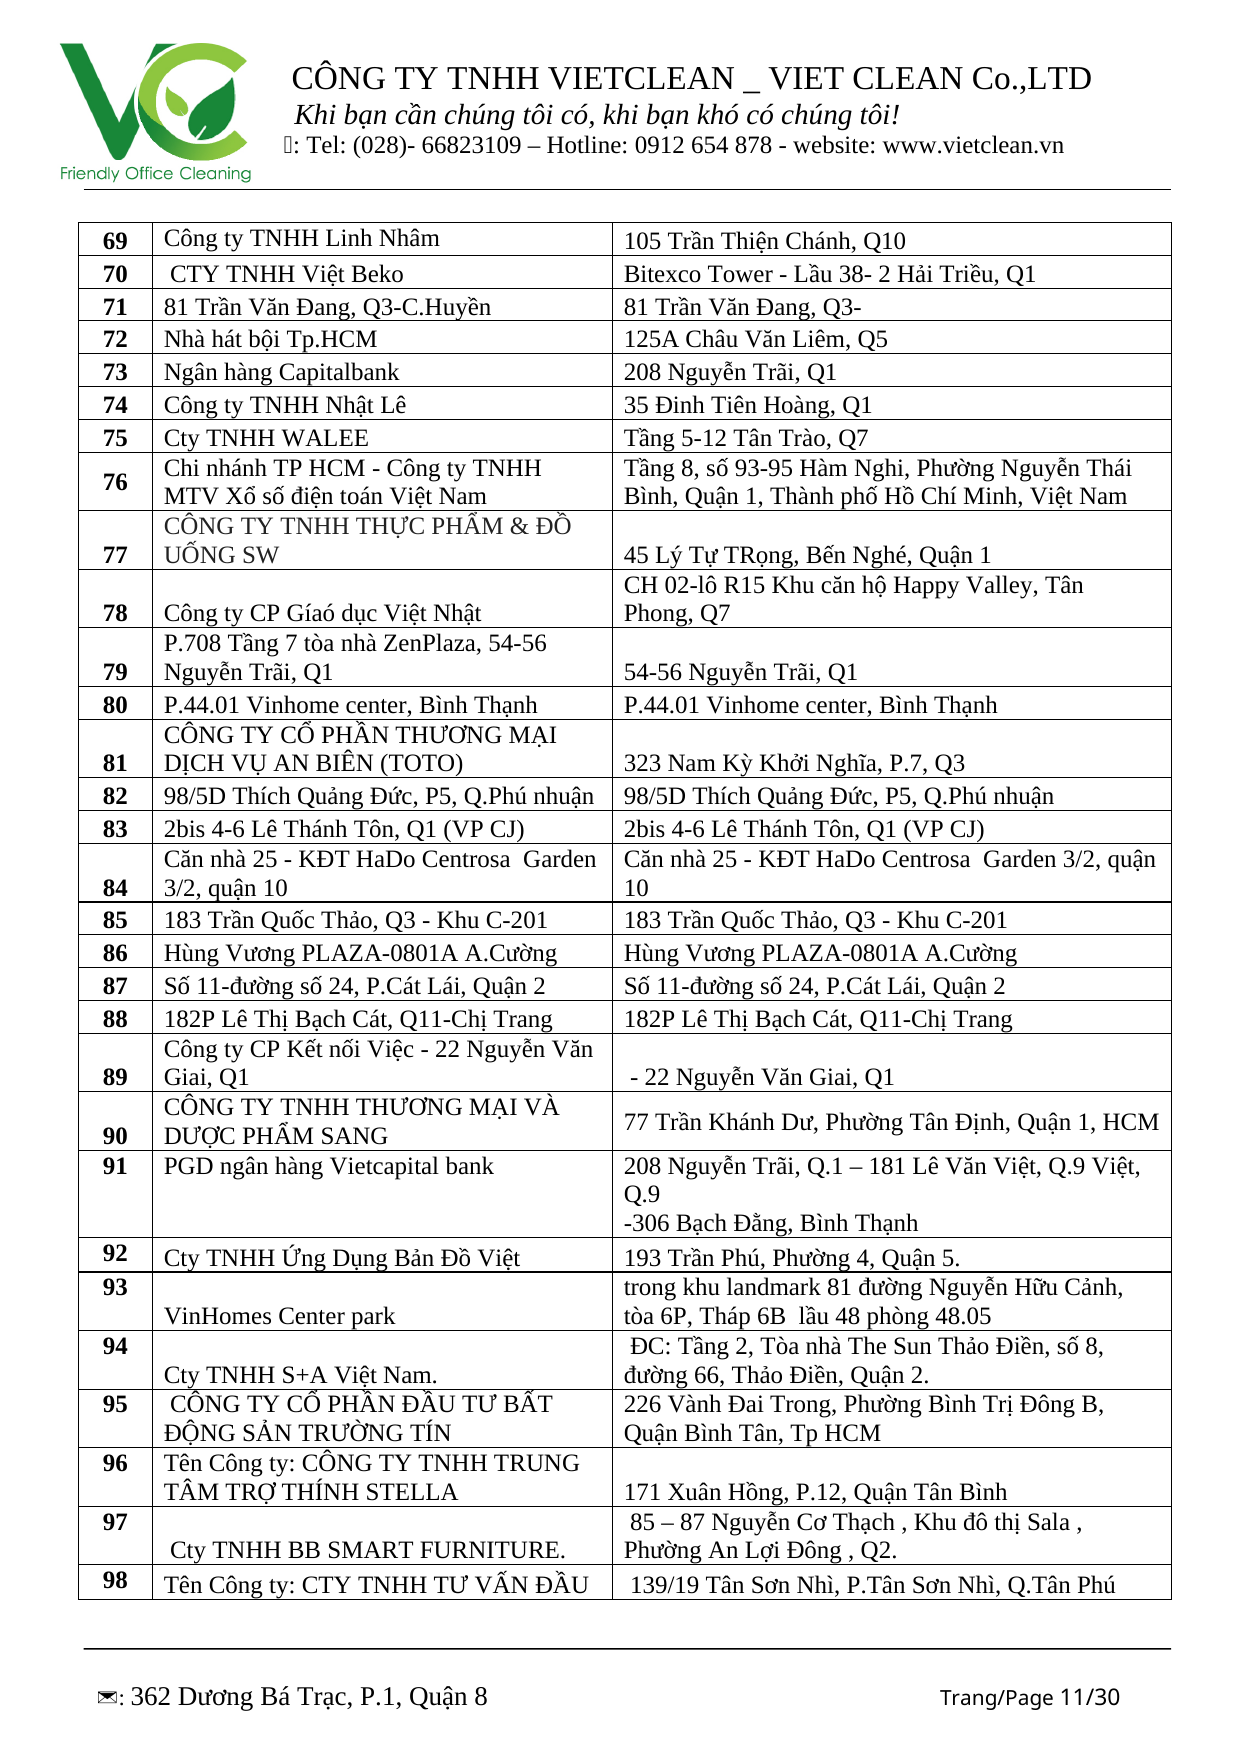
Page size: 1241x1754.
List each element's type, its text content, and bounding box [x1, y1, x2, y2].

table_cell 81 Trần Văn Đang, Q3- [613, 289, 1171, 320]
table_cell Công ty TNHH Linh Nhâm [153, 223, 612, 255]
table_cell CÔNG TY CỔ PHẦN ĐẦU TƯ BẤT ĐỘNG SẢN TRƯỜNG TÍN [153, 1390, 612, 1447]
table_cell 183 Trần Quốc Thảo, Q3 - Khu C-201 [613, 903, 1171, 934]
table_cell 96 [79, 1448, 152, 1506]
table_cell Số 11-đường số 24, P.Cát Lái, Quận 2 [153, 968, 612, 1000]
table_cell 77 Trần Khánh Dư, Phường Tân Định, Quận 1, HCM [613, 1092, 1171, 1150]
table_cell 90 [79, 1092, 152, 1150]
table_cell 81 [79, 720, 152, 777]
table_cell 35 Đinh Tiên Hoàng, Q1 [613, 387, 1171, 419]
table_cell - 22 Nguyễn Văn Giai, Q1 [613, 1034, 1171, 1091]
table_cell CÔNG TY CỔ PHẦN THƯƠNG MẠI DỊCH VỤ AN BIÊN (TOTO) [153, 720, 612, 777]
table_cell VinHomes Center park [153, 1273, 612, 1330]
table_cell 98/5D Thích Quảng Đức, P5, Q.Phú nhuận [153, 778, 612, 810]
table_cell 89 [79, 1034, 152, 1091]
table_cell 139/19 Tân Sơn Nhì, P.Tân Sơn Nhì, Q.Tân Phú [613, 1565, 1171, 1598]
table_cell trong khu landmark 81 đường Nguyễn Hữu Cảnh, tòa 6P, Tháp 6B lầu 48 phòng 48.05 [613, 1273, 1171, 1330]
table_cell 208 Nguyễn Trãi, Q1 [613, 354, 1171, 386]
table_cell 78 [79, 570, 152, 627]
table_cell 75 [79, 420, 152, 452]
table_cell 88 [79, 1001, 152, 1033]
table_cell 97 [79, 1507, 152, 1564]
table_cell CTY TNHH Việt Beko [153, 256, 612, 288]
table_cell 208 Nguyễn Trãi, Q.1 – 181 Lê Văn Việt, Q.9 Việt, Q.9 -306 Bạch Đằng, Bình Thạnh [613, 1151, 1171, 1237]
table_cell 84 [79, 844, 152, 901]
table_cell P.44.01 Vinhome center, Bình Thạnh [153, 687, 612, 719]
table_cell Nhà hát bội Tp.HCM [153, 321, 612, 353]
table_cell Hùng Vương PLAZA-0801A A.Cường [613, 935, 1171, 967]
table_cell CÔNG TY TNHH THỰC PHẨM & ĐỒ UỐNG SW [153, 511, 612, 569]
table_cell 226 Vành Đai Trong, Phường Bình Trị Đông B, Quận Bình Tân, Tp HCM [613, 1390, 1171, 1447]
table_cell Công ty CP Gíaó dục Việt Nhật [153, 570, 612, 627]
table_cell Công ty CP Kết nối Việc - 22 Nguyễn Văn Giai, Q1 [153, 1034, 612, 1091]
table_cell 193 Trần Phú, Phường 4, Quận 5. [613, 1238, 1171, 1271]
table_cell 79 [79, 628, 152, 686]
table_cell Cty TNHH WALEE [153, 420, 612, 452]
table_cell 82 [79, 778, 152, 810]
table_cell 98 [79, 1565, 152, 1598]
table_cell 98/5D Thích Quảng Đức, P5, Q.Phú nhuận [613, 778, 1171, 810]
table_cell 182P Lê Thị Bạch Cát, Q11-Chị Trang [613, 1001, 1171, 1033]
table_cell 85 – 87 Nguyễn Cơ Thạch , Khu đô thị Sala , Phường An Lợi Đông , Q2. [613, 1507, 1171, 1564]
table_cell 73 [79, 354, 152, 386]
table_cell 71 [79, 289, 152, 320]
table_cell 86 [79, 935, 152, 967]
table_cell 83 [79, 811, 152, 843]
table_cell 125A Châu Văn Liêm, Q5 [613, 321, 1171, 353]
table_cell Bitexco Tower - Lầu 38- 2 Hải Triều, Q1 [613, 256, 1171, 288]
table_cell P.44.01 Vinhome center, Bình Thạnh [613, 687, 1171, 719]
table_cell Tầng 5-12 Tân Trào, Q7 [613, 420, 1171, 452]
table_cell 77 [79, 511, 152, 569]
table_cell 87 [79, 968, 152, 1000]
table_cell 85 [79, 903, 152, 934]
table_cell 105 Trần Thiện Chánh, Q10 [613, 223, 1171, 255]
table_cell 91 [79, 1151, 152, 1237]
table_cell Công ty TNHH Nhật Lê [153, 387, 612, 419]
table_cell PGD ngân hàng Vietcapital bank [153, 1151, 612, 1237]
table_cell 182P Lê Thị Bạch Cát, Q11-Chị Trang [153, 1001, 612, 1033]
table_cell 76 [79, 453, 152, 510]
table_cell Số 11-đường số 24, P.Cát Lái, Quận 2 [613, 968, 1171, 1000]
table_cell Hùng Vương PLAZA-0801A A.Cường [153, 935, 612, 967]
picture [48, 36, 261, 187]
table_cell 74 [79, 387, 152, 419]
table_cell 81 Trần Văn Đang, Q3-C.Huyền [153, 289, 612, 320]
table_cell Tầng 8, số 93-95 Hàm Nghi, Phường Nguyễn Thái Bình, Quận 1, Thành phố Hồ Chí Minh, Việt Nam [613, 453, 1171, 510]
table_cell Tên Công ty: CÔNG TY TNHH TRUNG TÂM TRỢ THÍNH STELLA [153, 1448, 612, 1506]
table_cell 69 [79, 223, 152, 255]
table_cell ĐC: Tầng 2, Tòa nhà The Sun Thảo Điền, số 8, đường 66, Thảo Điền, Quận 2. [613, 1331, 1171, 1388]
table_cell 92 [79, 1238, 152, 1271]
table_cell CH 02-lô R15 Khu căn hộ Happy Valley, Tân Phong, Q7 [613, 570, 1171, 627]
table_cell CÔNG TY TNHH THƯƠNG MẠI VÀ DƯỢC PHẨM SANG [153, 1092, 612, 1150]
table_cell 171 Xuân Hồng, P.12, Quận Tân Bình [613, 1448, 1171, 1506]
table_cell Cty TNHH Ứng Dụng Bản Đồ Việt [153, 1238, 612, 1271]
table_cell Cty TNHH BB SMART FURNITURE. [153, 1507, 612, 1564]
table_cell Ngân hàng Capitalbank [153, 354, 612, 386]
table_cell 80 [79, 687, 152, 719]
table_cell 72 [79, 321, 152, 353]
table_cell P.708 Tầng 7 tòa nhà ZenPlaza, 54-56 Nguyễn Trãi, Q1 [153, 628, 612, 686]
table_cell 45 Lý Tự TRọng, Bến Nghé, Quận 1 [613, 511, 1171, 569]
table_cell Tên Công ty: CTY TNHH TƯ VẤN ĐẦU TƯ XÂY DỰNG KIẾN TRÚC THÔNG MINH [153, 1565, 612, 1598]
table_cell Căn nhà 25 - KĐT HaDo Centrosa Garden 3/2, quận 10 [153, 844, 612, 901]
table_cell 183 Trần Quốc Thảo, Q3 - Khu C-201 [153, 903, 612, 934]
table_cell Căn nhà 25 - KĐT HaDo Centrosa Garden 3/2, quận 10 [613, 844, 1171, 901]
table_cell Chi nhánh TP HCM - Công ty TNHH MTV Xổ số điện toán Việt Nam [153, 453, 612, 510]
table_cell 2bis 4-6 Lê Thánh Tôn, Q1 (VP CJ) [153, 811, 612, 843]
table_cell Cty TNHH S+A Việt Nam. [153, 1331, 612, 1388]
table_cell 54-56 Nguyễn Trãi, Q1 [613, 628, 1171, 686]
table_cell 2bis 4-6 Lê Thánh Tôn, Q1 (VP CJ) [613, 811, 1171, 843]
table_cell 323 Nam Kỳ Khởi Nghĩa, P.7, Q3 [613, 720, 1171, 777]
table_cell 95 [79, 1390, 152, 1447]
table_cell 94 [79, 1331, 152, 1388]
table_cell 70 [79, 256, 152, 288]
table_cell 93 [79, 1273, 152, 1330]
